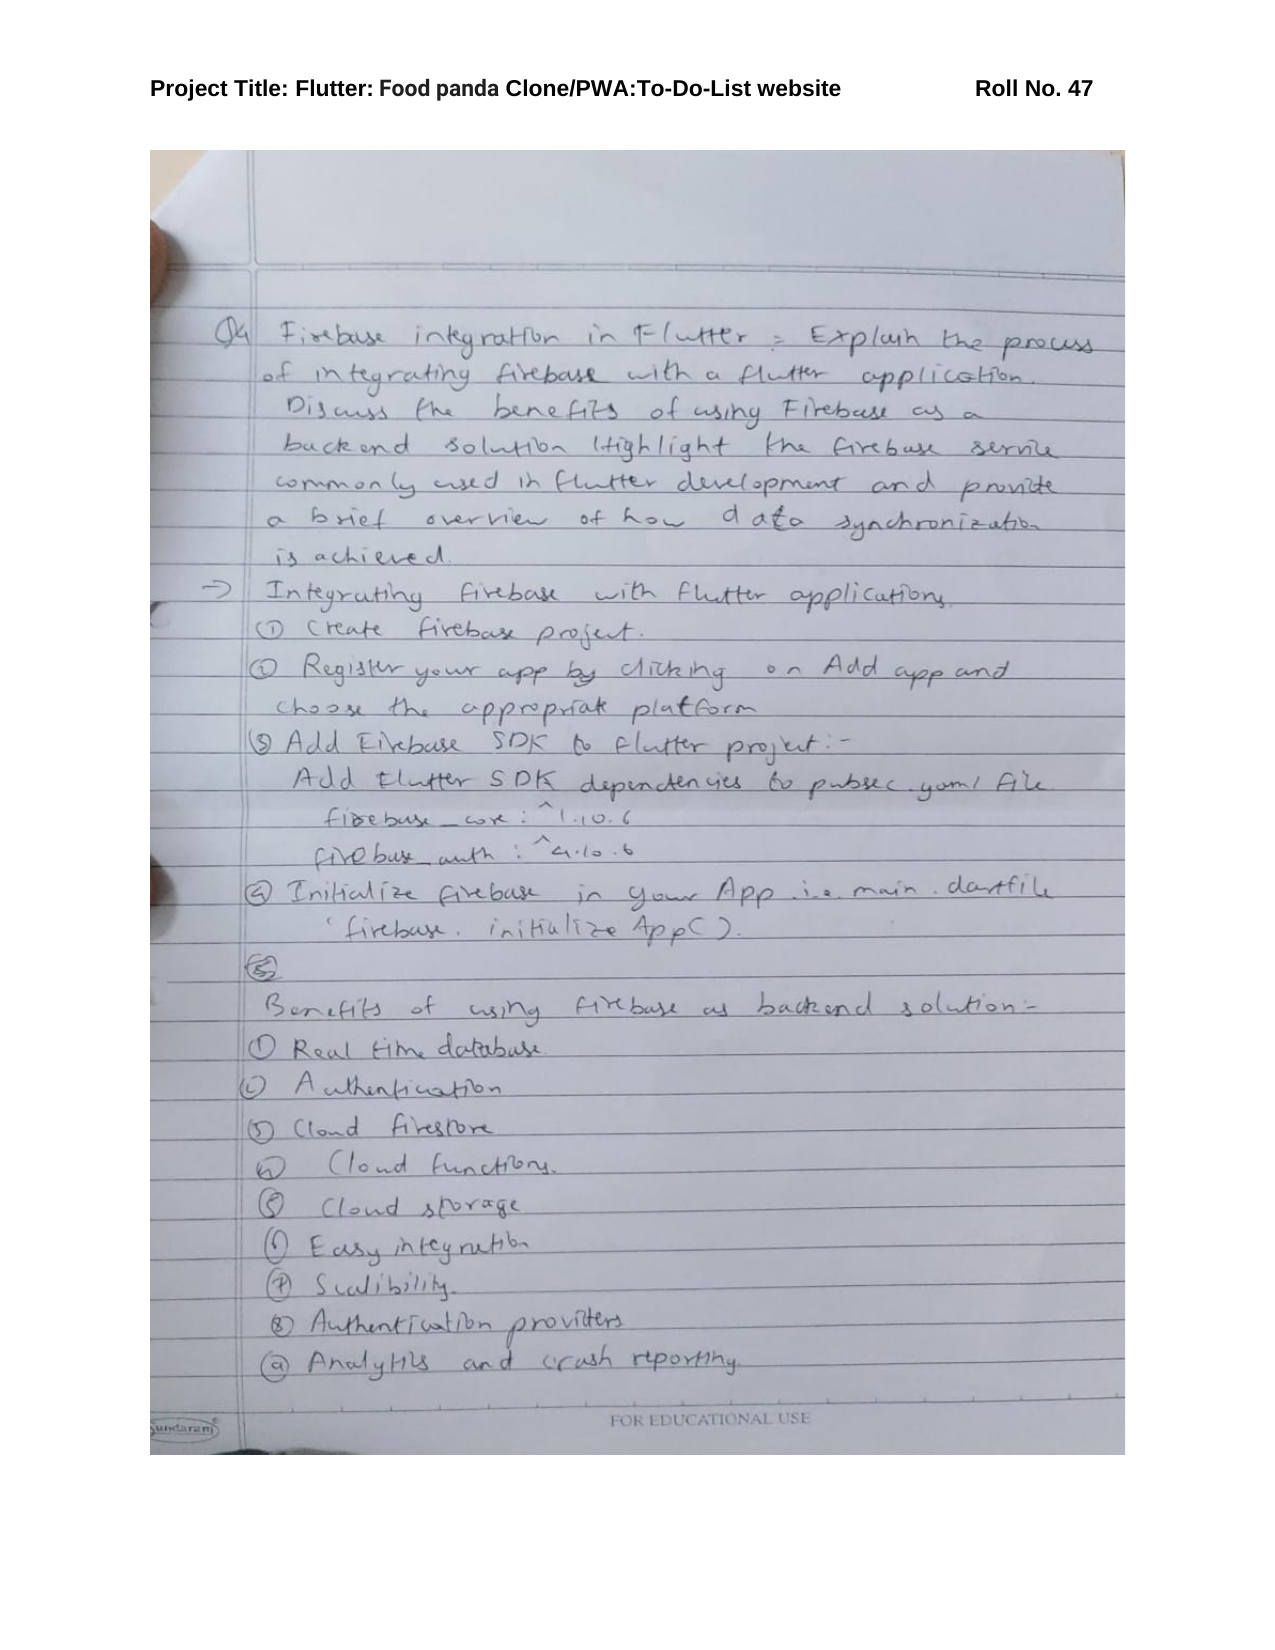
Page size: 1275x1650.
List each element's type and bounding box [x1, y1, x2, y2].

picture [150, 150, 1125, 1455]
